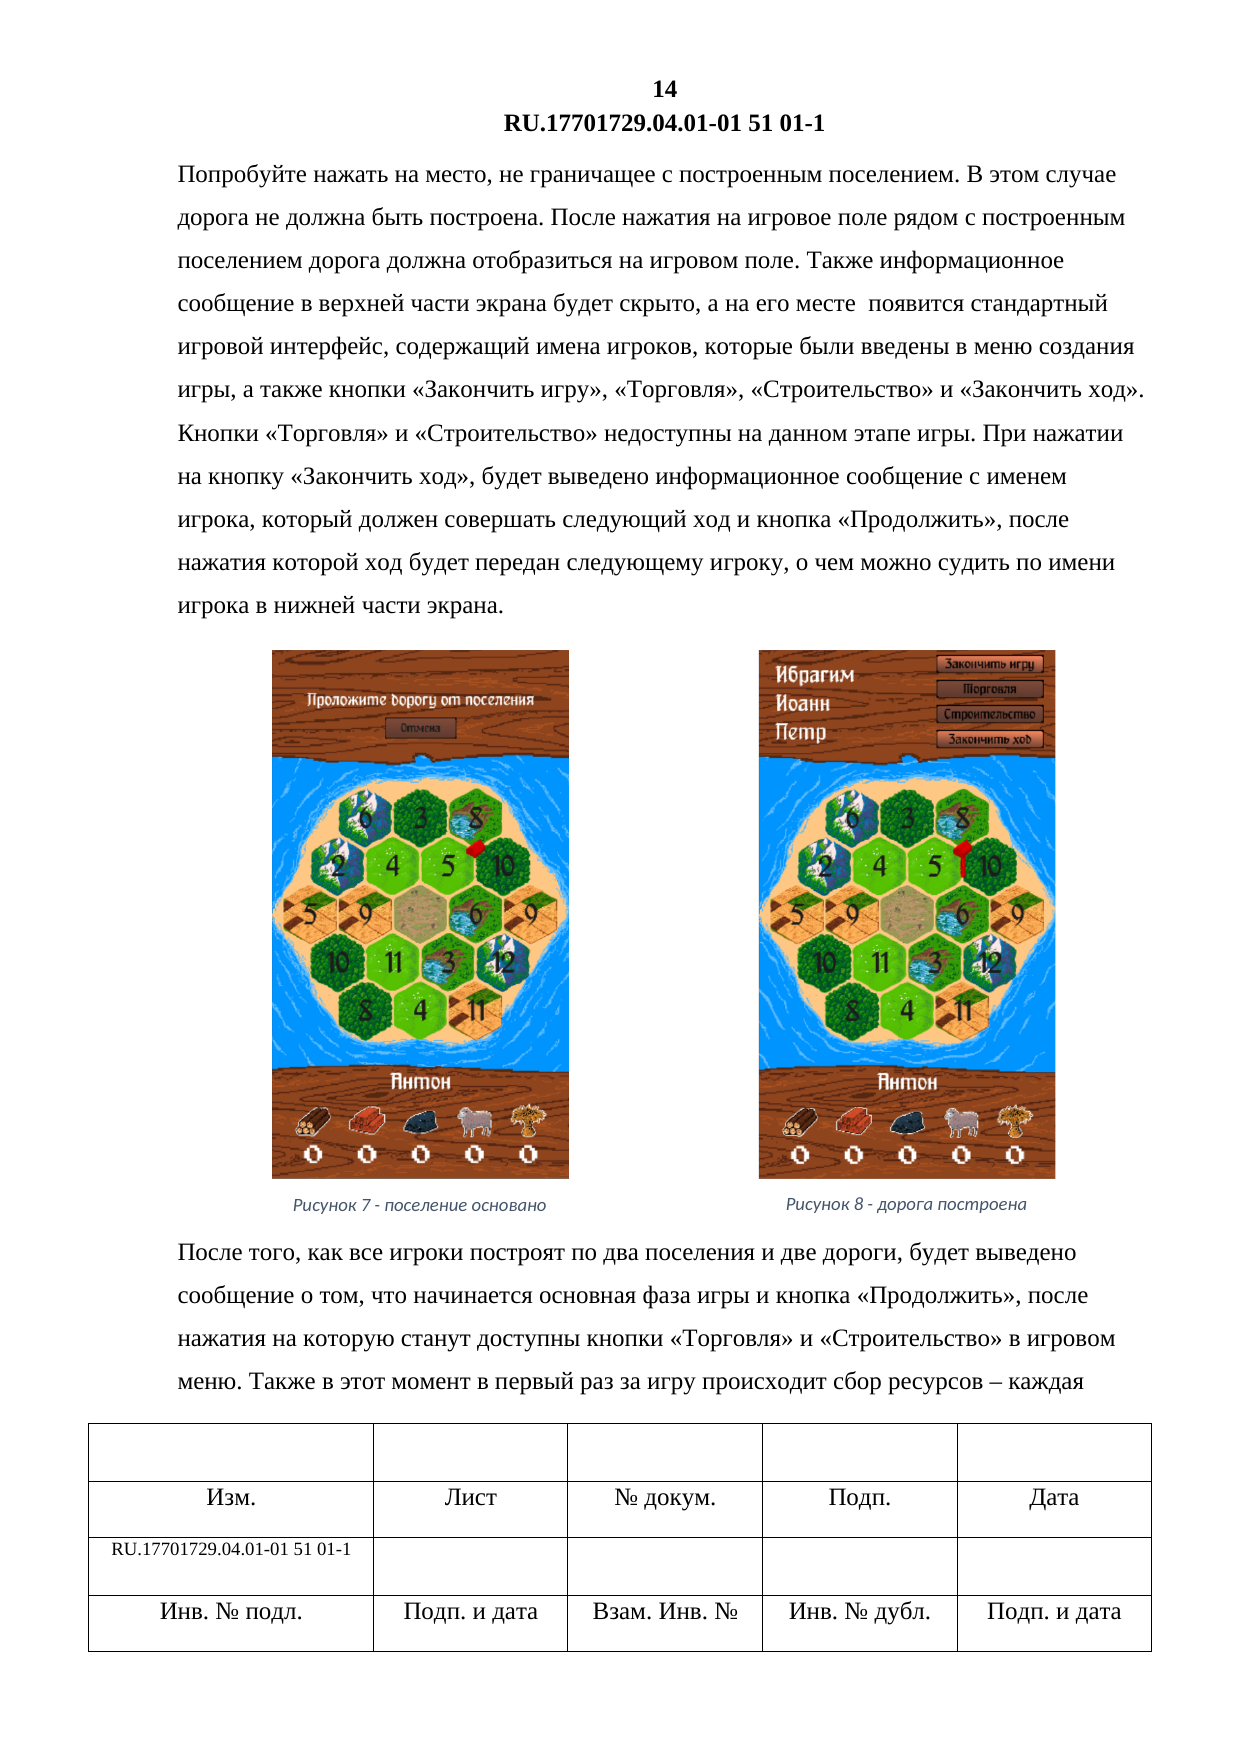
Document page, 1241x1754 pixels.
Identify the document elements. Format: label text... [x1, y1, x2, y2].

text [177, 1237, 1152, 1395]
picture [758, 650, 1056, 1179]
picture [272, 650, 569, 1179]
table_header Рисунок 7 - поселение основано [177, 650, 664, 1237]
table_header Рисунок 8 - дорога построена [664, 650, 1151, 1237]
text Попробуйте нажать на место, не граничащее с построенным поселением. В этом случае дорога не должна быть построена. После нажатия на игровое поле рядом с построенным поселением дорога должна отобразиться на игровом поле. Также информационное сообщение в верхней части экрана будет скрыто, а на его месте появится стандартный игровой интерфейс, содержащий имена игроков, которые были введены в меню создания игры, а также кнопки «Закончить игру», «Торговля», «Строительство» и «Закончить ход». Кнопки «Торговля» и «Строительство» недоступны на данном этапе игры. При нажатии на кнопку «Закончить ход», будет выведено информационное сообщение с именем игрока, который должен совершать следующий ход и кнопка «Продолжить», после нажатия которой ход будет передан следующему игроку, о чем можно судить по имени игрока в нижней части экрана. [177, 159, 1152, 619]
